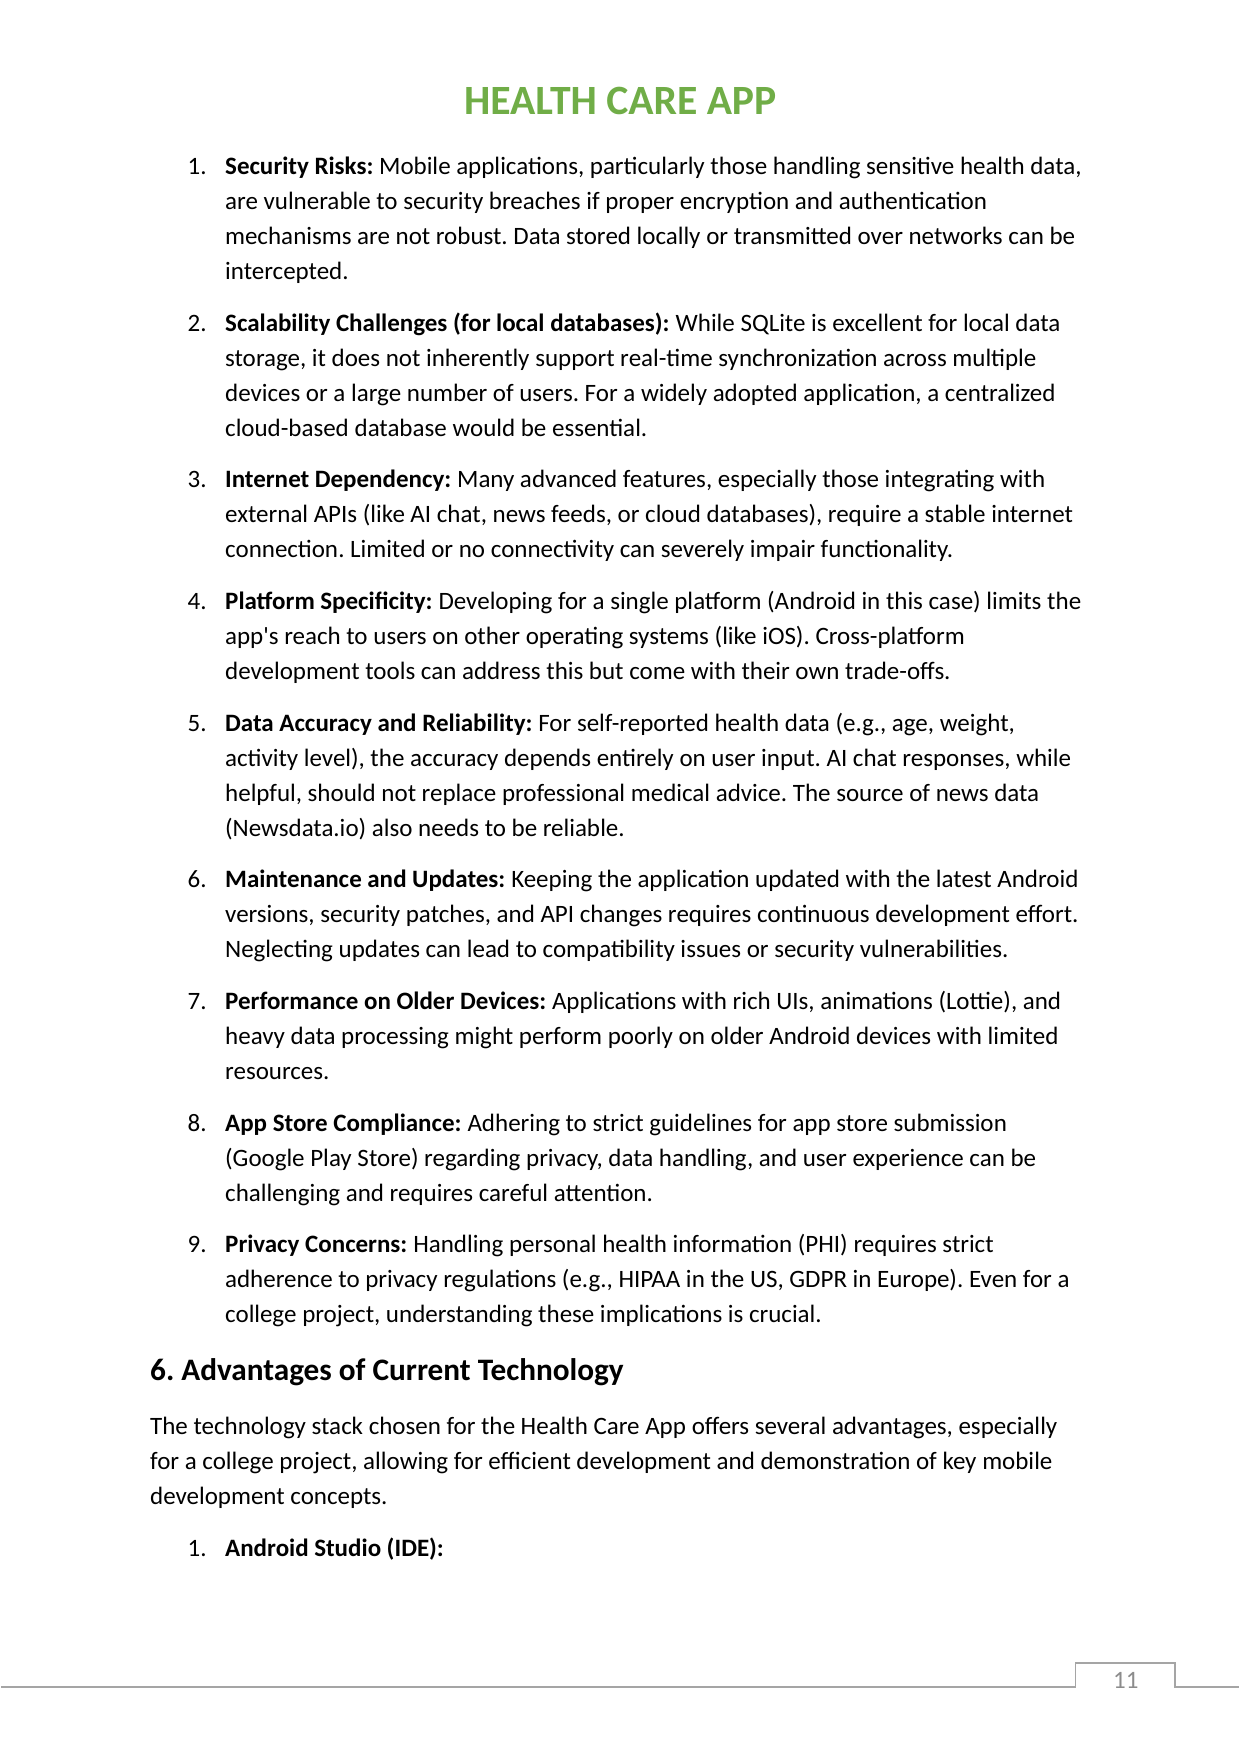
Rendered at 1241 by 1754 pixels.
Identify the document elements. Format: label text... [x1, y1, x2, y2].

list Internet Dependency: Many advanced features, especially those integrating with external APIs (like AI chat, news feeds, or cloud databases), require a stable internet connection. Limited or no connectivity can severely impair functionality. [187, 463, 1090, 564]
list Performance on Older Devices: Applications with rich UIs, animations (Lottie), and heavy data processing might perform poorly on older Android devices with limited resources. [187, 985, 1090, 1086]
list Android Studio (IDE): [187, 1532, 1090, 1563]
list Data Accuracy and Reliability: For self-reported health data (e.g., age, weight, activity level), the accuracy depends entirely on user input. AI chat responses, while helpful, should not replace professional medical advice. The source of news data (Newsdata.io) also needs to be reliable. [187, 707, 1090, 842]
text 6. Advantages of Current Technology [150, 1350, 1090, 1388]
list Maintenance and Updates: Keeping the application updated with the latest Android versions, security patches, and API changes requires continuous development effort. Neglecting updates can lead to compatibility issues or security vulnerabilities. [187, 863, 1090, 964]
list App Store Compliance: Adhering to strict guidelines for app store submission (Google Play Store) regarding privacy, data handling, and user experience can be challenging and requires careful attention. [187, 1107, 1090, 1207]
list Privacy Concerns: Handling personal health information (PHI) requires strict adherence to privacy regulations (e.g., HIPAA in the US, GDPR in Europe). Even for a college project, understanding these implications is crucial. [187, 1228, 1090, 1329]
list Platform Specificity: Developing for a single platform (Android in this case) limits the app's reach to users on other operating systems (like iOS). Cross-platform development tools can address this but come with their own trade-offs. [187, 585, 1090, 686]
text The technology stack chosen for the Health Care App offers several advantages, especially for a college project, allowing for efficient development and demonstration of key mobile development concepts. [150, 1410, 1090, 1511]
list Scalability Challenges (for local databases): While SQLite is excellent for local data storage, it does not inherently support real-time synchronization across multiple devices or a large number of users. For a widely adopted application, a centralized cloud-based database would be essential. [187, 307, 1090, 442]
list Security Risks: Mobile applications, particularly those handling sensitive health data, are vulnerable to security breaches if proper encryption and authentication mechanisms are not robust. Data stored locally or transmitted over networks can be intercepted. [187, 150, 1090, 286]
